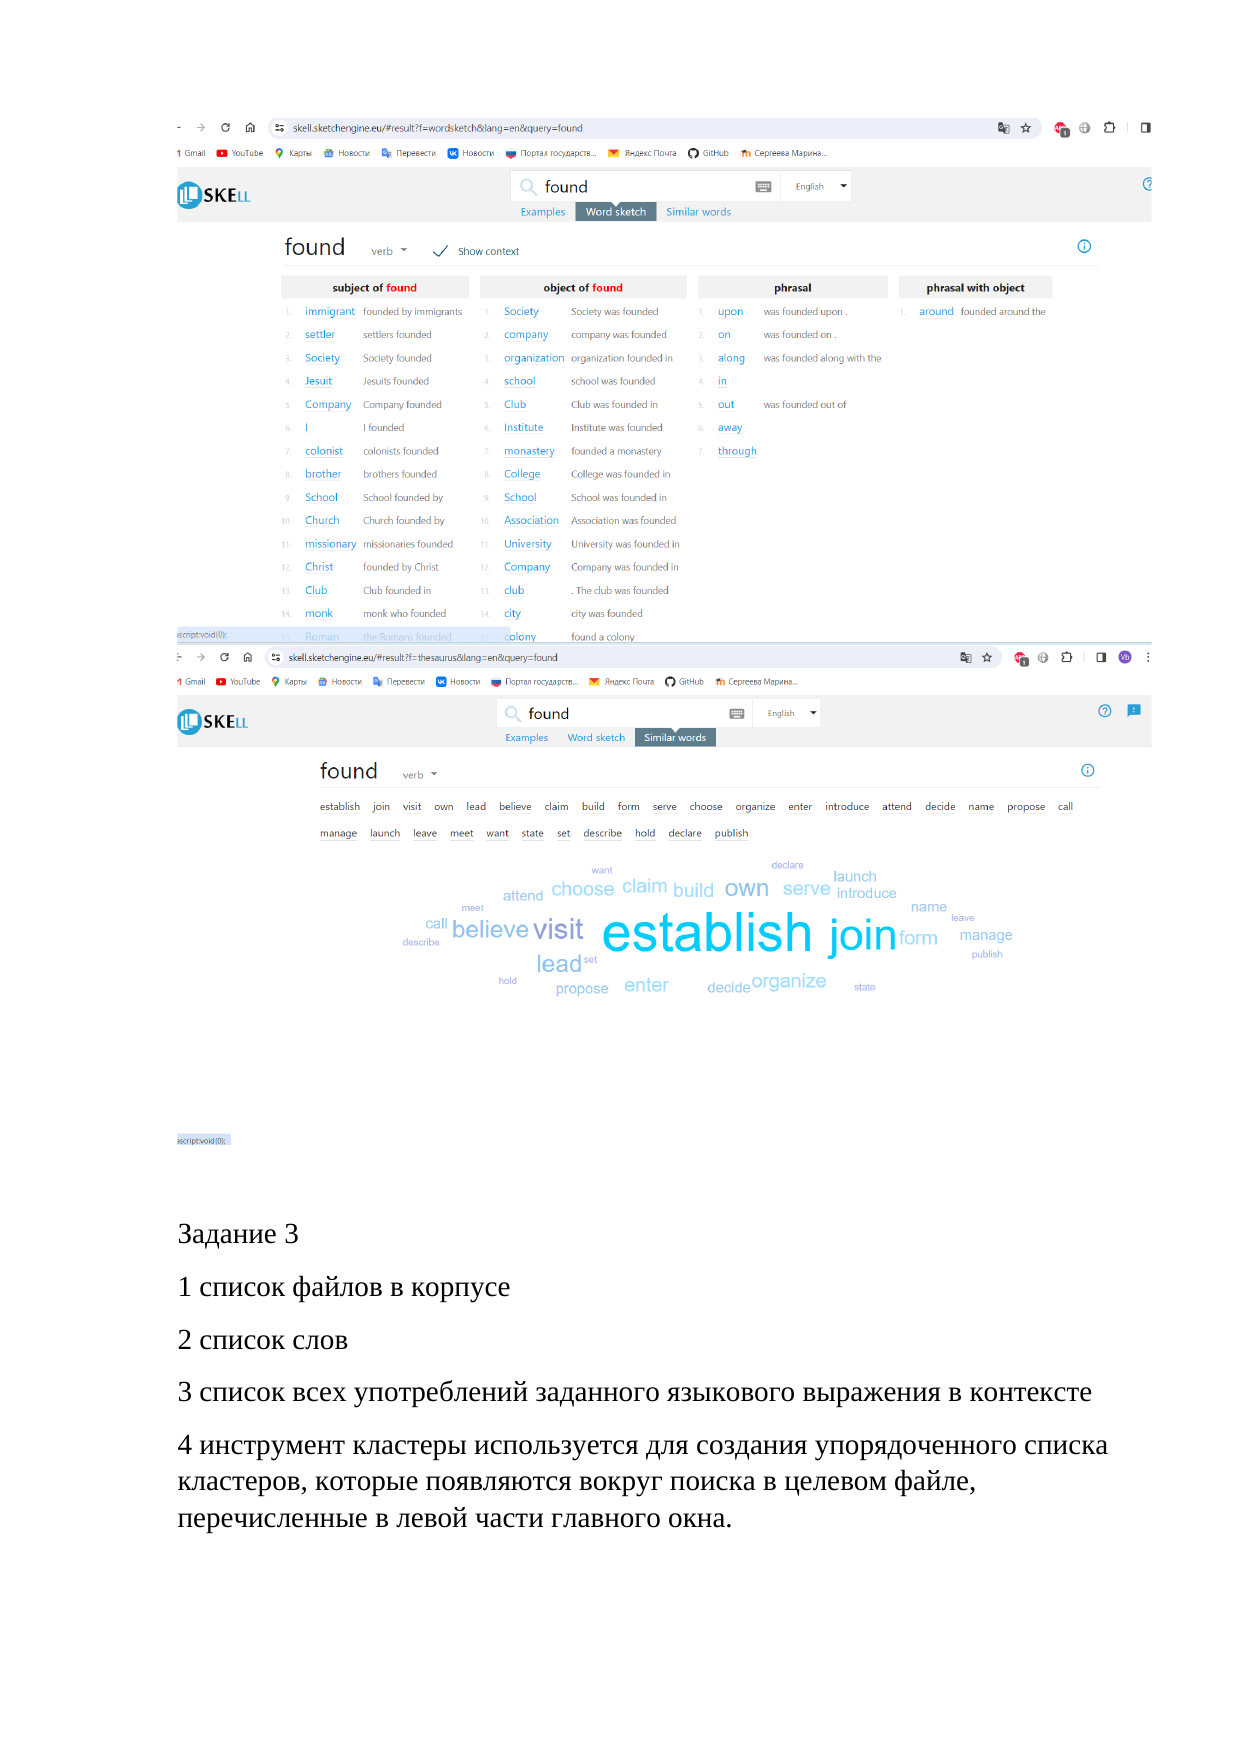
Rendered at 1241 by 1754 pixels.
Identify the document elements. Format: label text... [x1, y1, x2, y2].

picture [177, 646, 1152, 1145]
text 3 список всех употреблений заданного языкового выражения в контексте [177, 1374, 1152, 1408]
text Задание 3 [177, 1216, 1152, 1250]
picture [177, 118, 1152, 645]
text 1 список файлов в корпусе [177, 1269, 1152, 1302]
text 4 инструмент кластеры используется для создания упорядоченного списка кластеров, которые появляются вокруг поиска в целевом файле, перечисленные в левой части главного окна. [177, 1427, 1152, 1533]
text 2 список слов [177, 1322, 1152, 1355]
